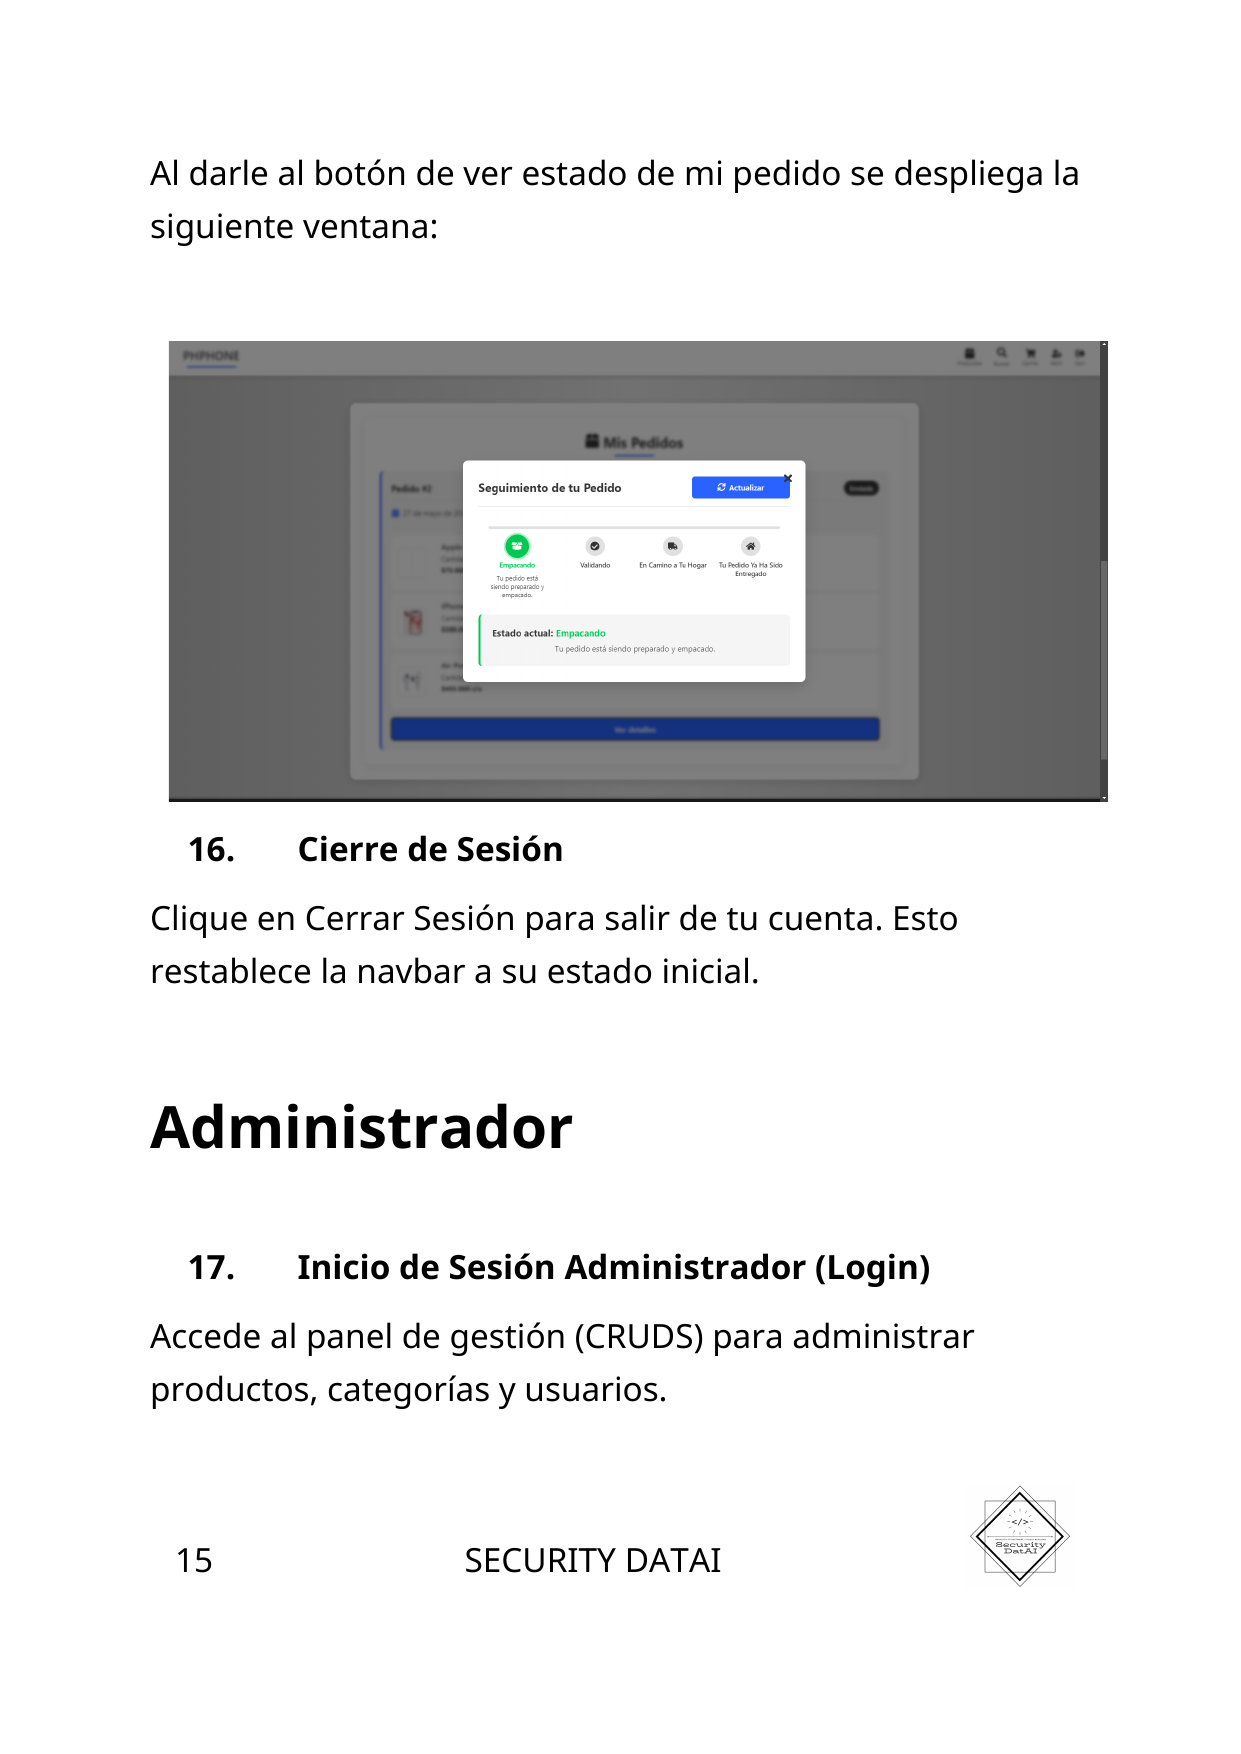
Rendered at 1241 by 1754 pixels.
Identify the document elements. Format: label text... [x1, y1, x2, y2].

text Clique en Cerrar Sesión para salir de tu cuenta. Esto restablece la navbar a su estado inicial. [150, 895, 1090, 993]
subtitle Cierre de Sesión [187, 826, 1090, 871]
text Al darle al botón de ver estado de mi pedido se despliega la siguiente ventana: [150, 150, 1090, 248]
text Accede al panel de gestión (CRUDS) para administrar productos, categorías y usuarios. [150, 1313, 1090, 1411]
title Administrador [150, 1086, 1090, 1166]
subtitle Inicio de Sesión Administrador (Login) [187, 1243, 1090, 1289]
